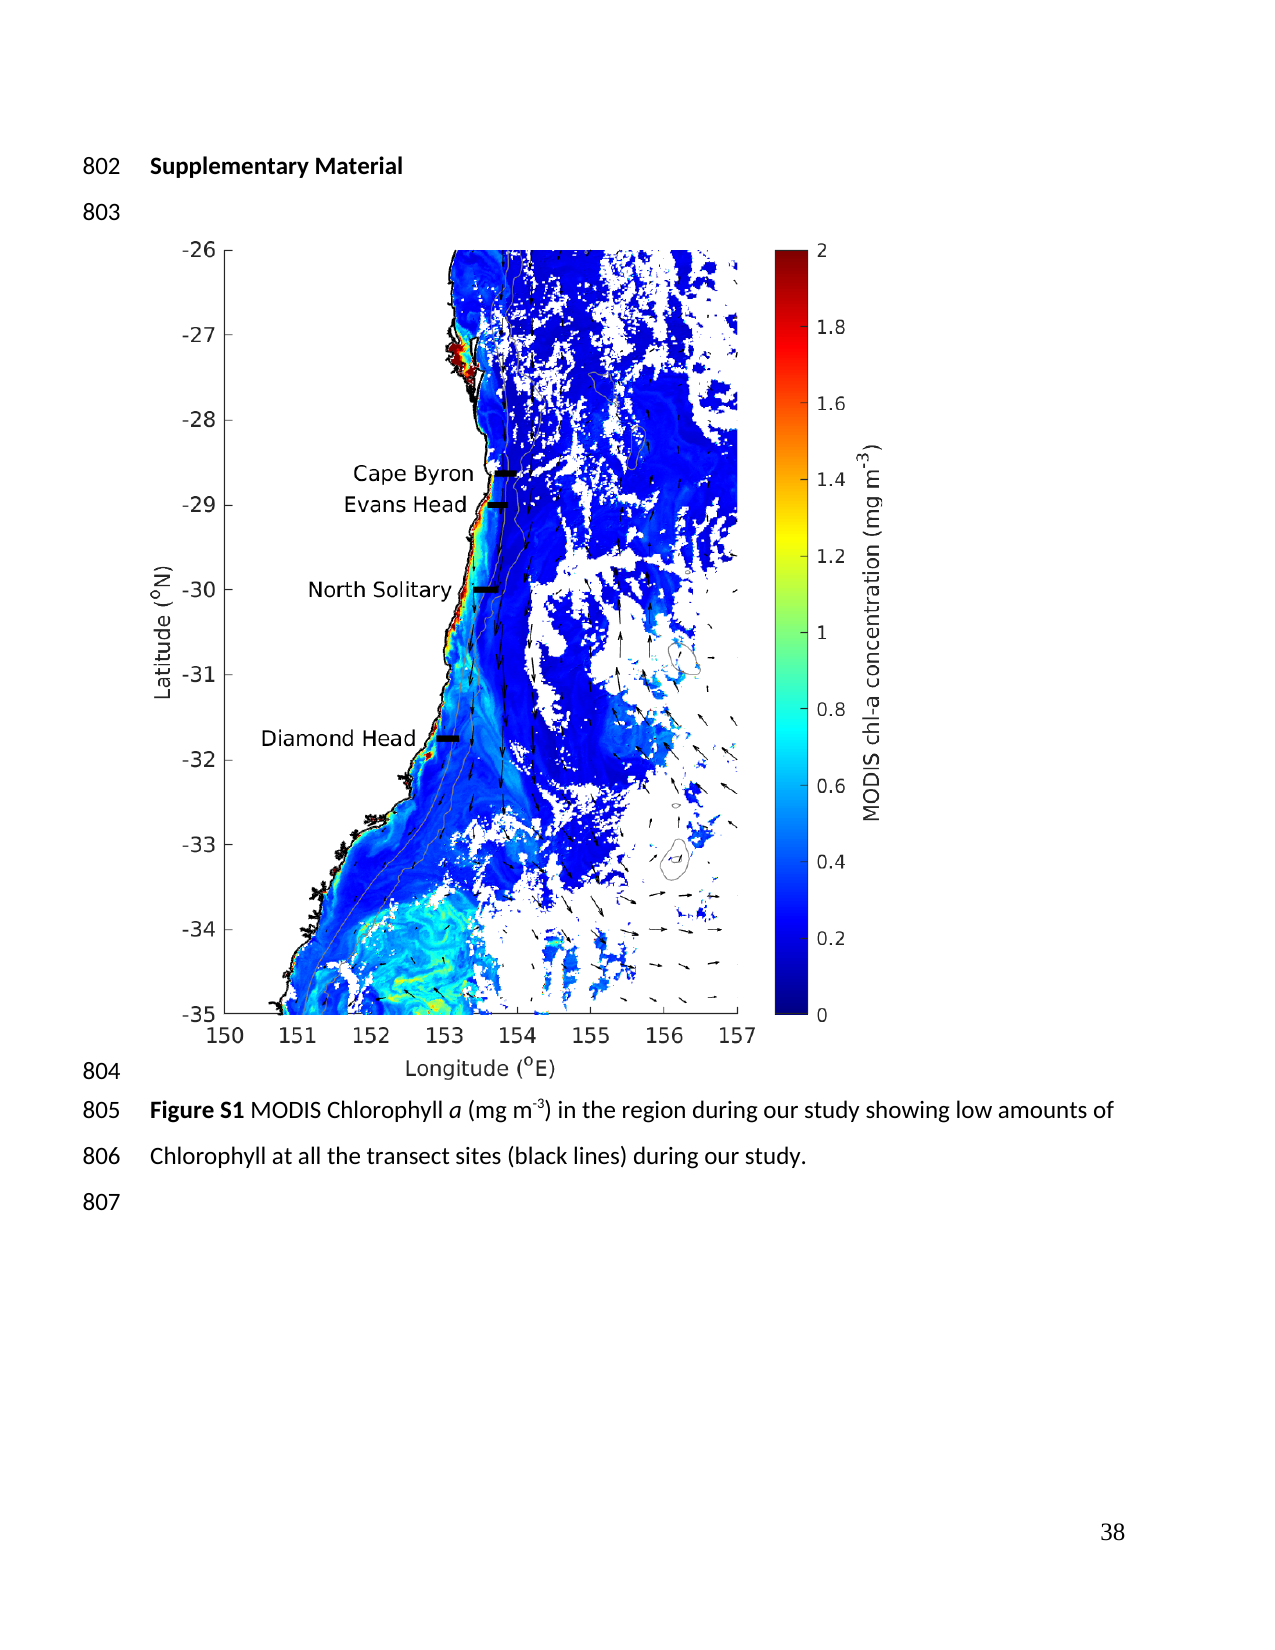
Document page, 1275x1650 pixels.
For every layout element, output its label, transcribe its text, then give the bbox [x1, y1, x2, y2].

text Figure S1 MODIS Chlorophyll a (mg m-3) in the region during our study showing low amounts of Chlorophyll at all the transect sites (black lines) during our study. [150, 1094, 1125, 1170]
text Supplementary Material [150, 150, 1125, 181]
picture [150, 241, 883, 1080]
